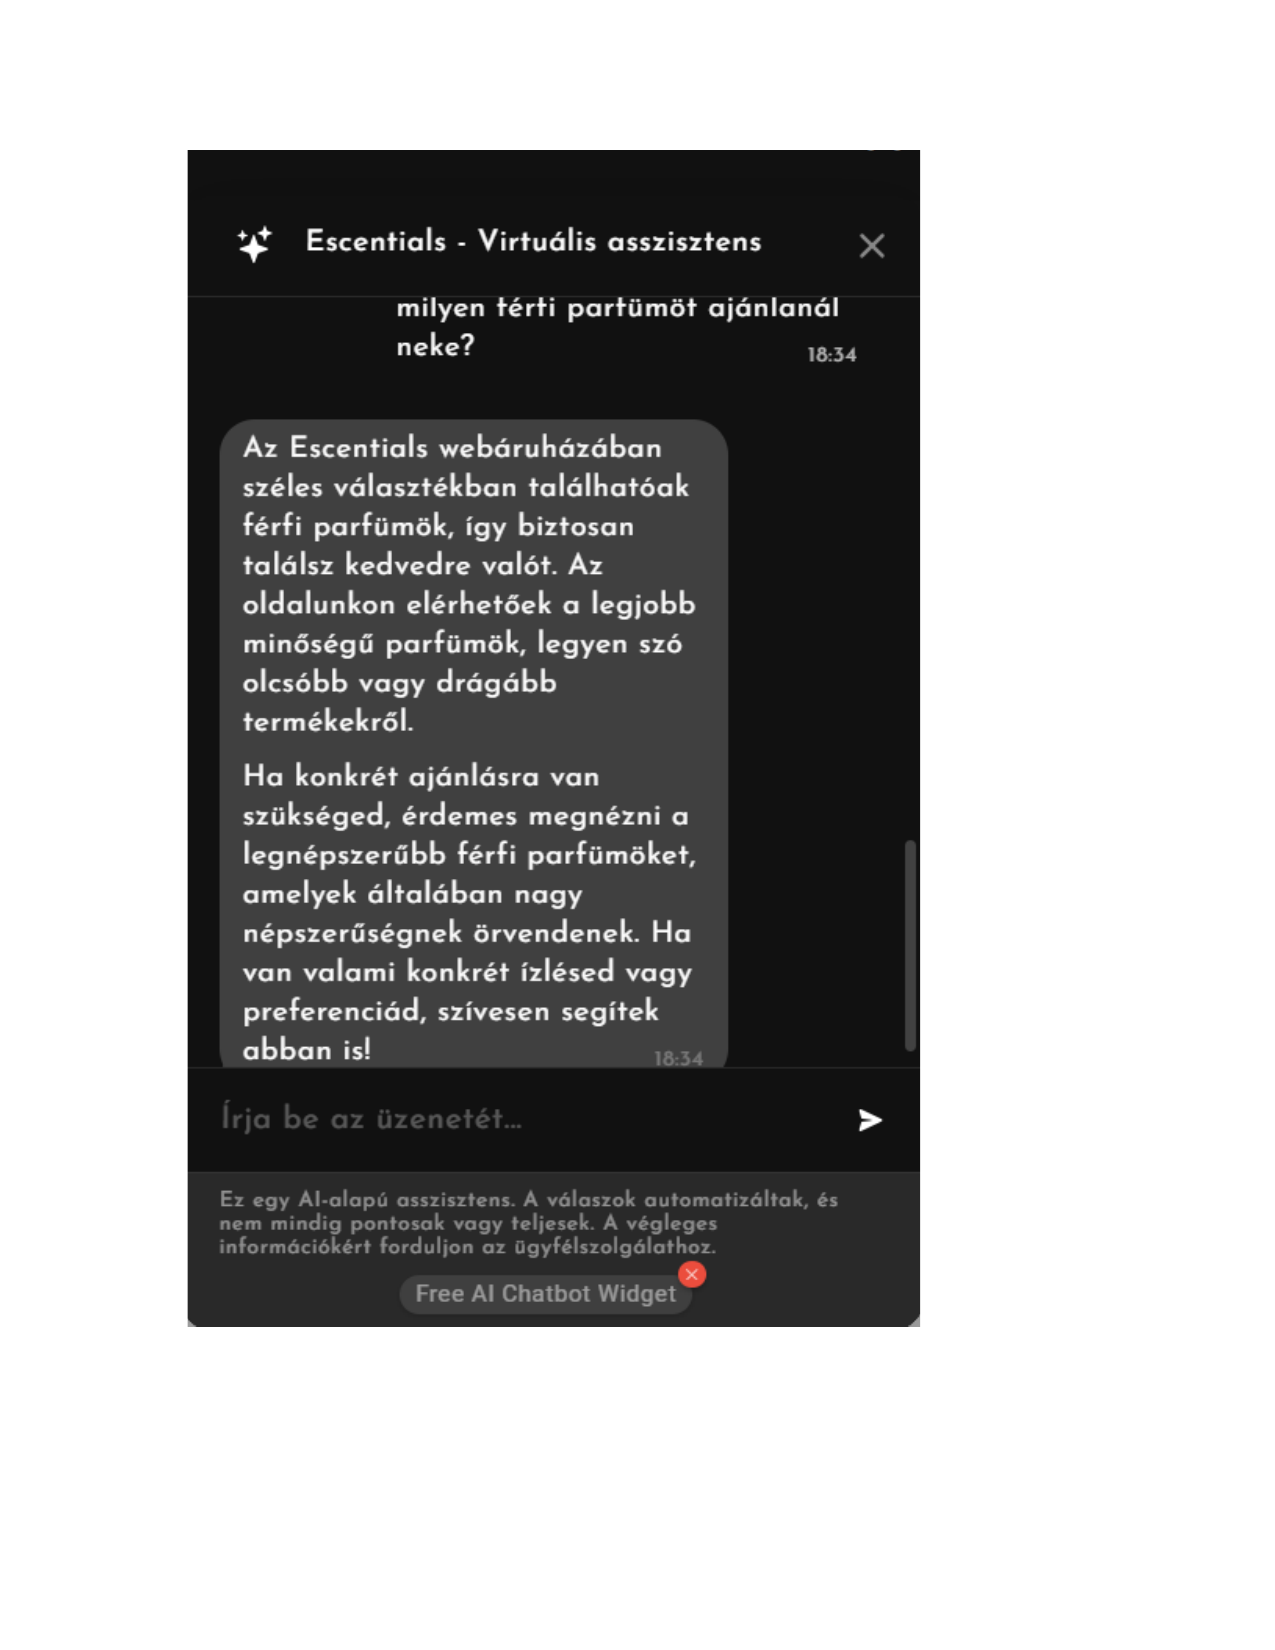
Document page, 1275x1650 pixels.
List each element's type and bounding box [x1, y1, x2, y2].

picture [187, 150, 921, 1327]
